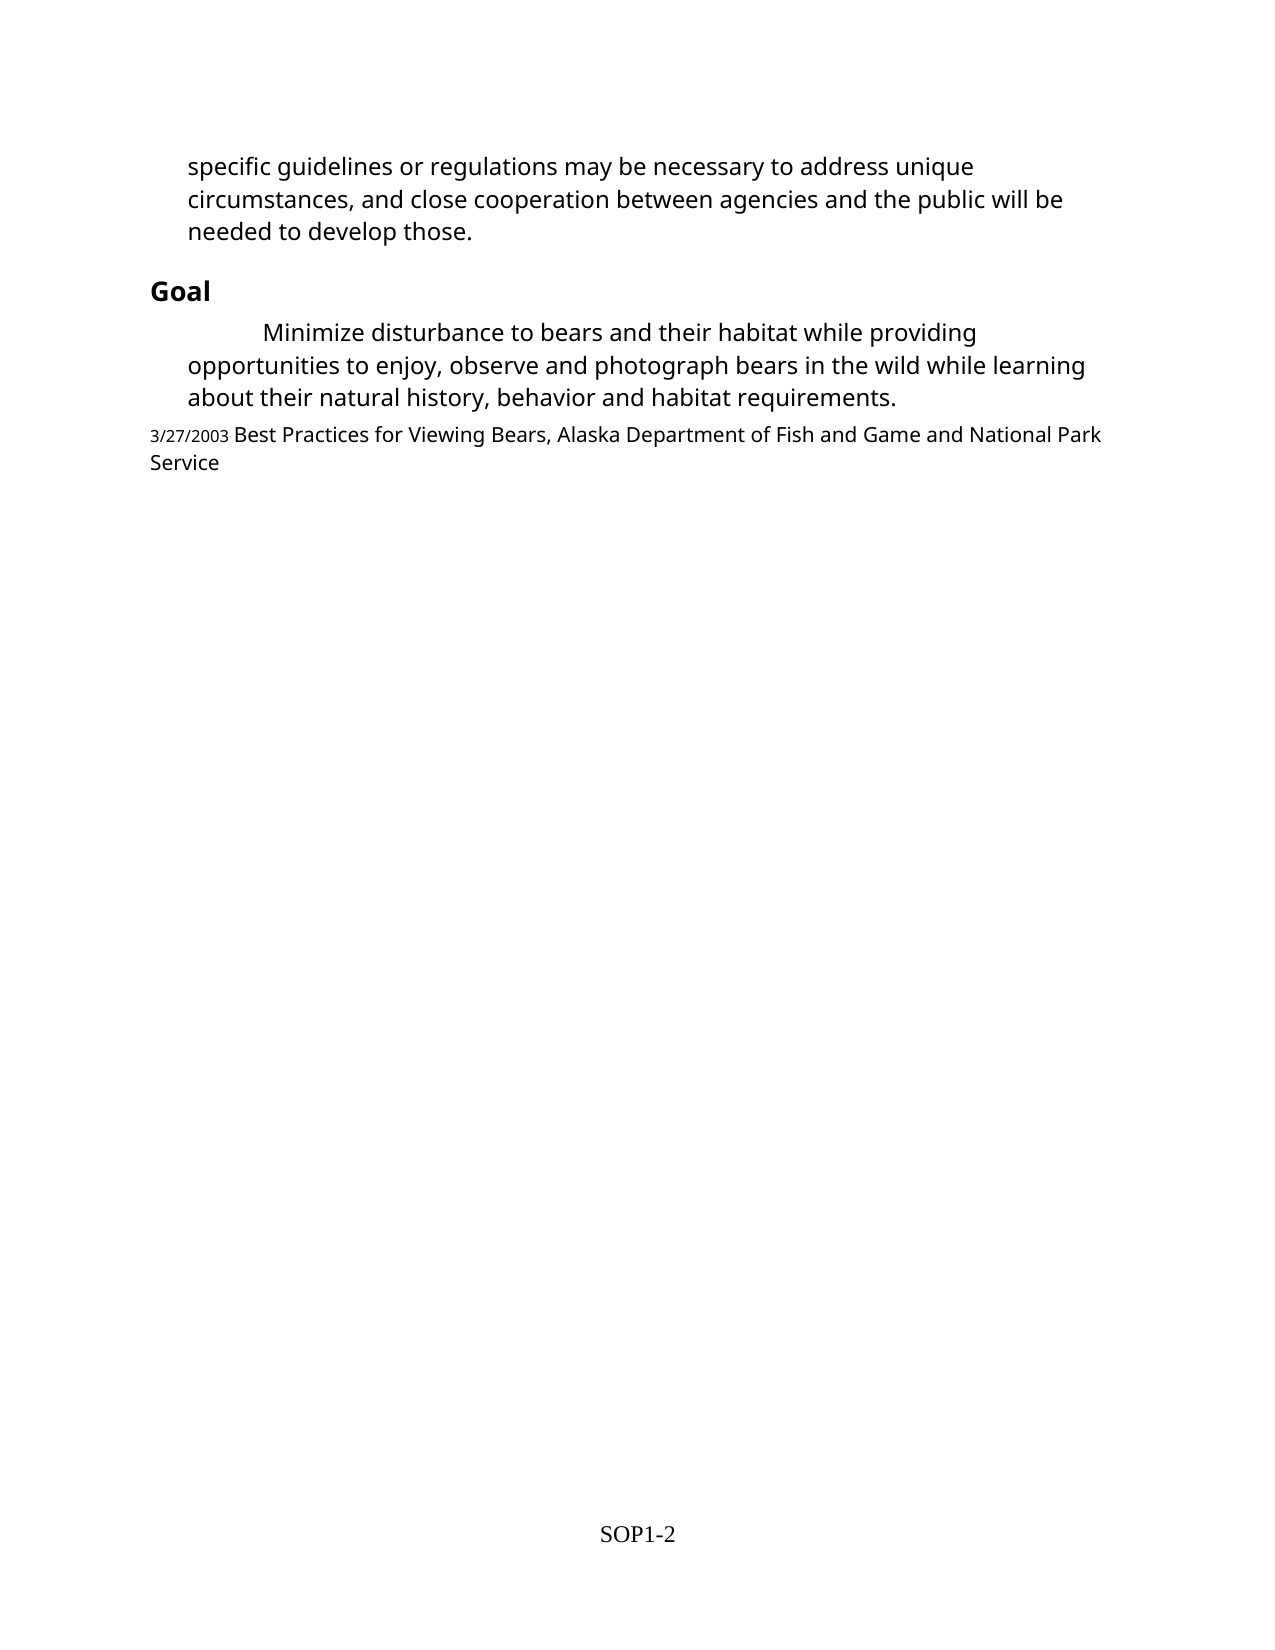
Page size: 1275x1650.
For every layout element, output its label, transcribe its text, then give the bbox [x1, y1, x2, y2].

text Minimize disturbance to bears and their habitat while providing opportunities to enjoy, observe and photograph bears in the wild while learning about their natural history, behavior and habitat requirements. [187, 316, 1125, 414]
text Goal [150, 273, 1125, 310]
text 3/27/2003 Best Practices for Viewing Bears, Alaska Department of Fish and Game and National Park Service [150, 420, 1125, 477]
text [187, 150, 1125, 248]
